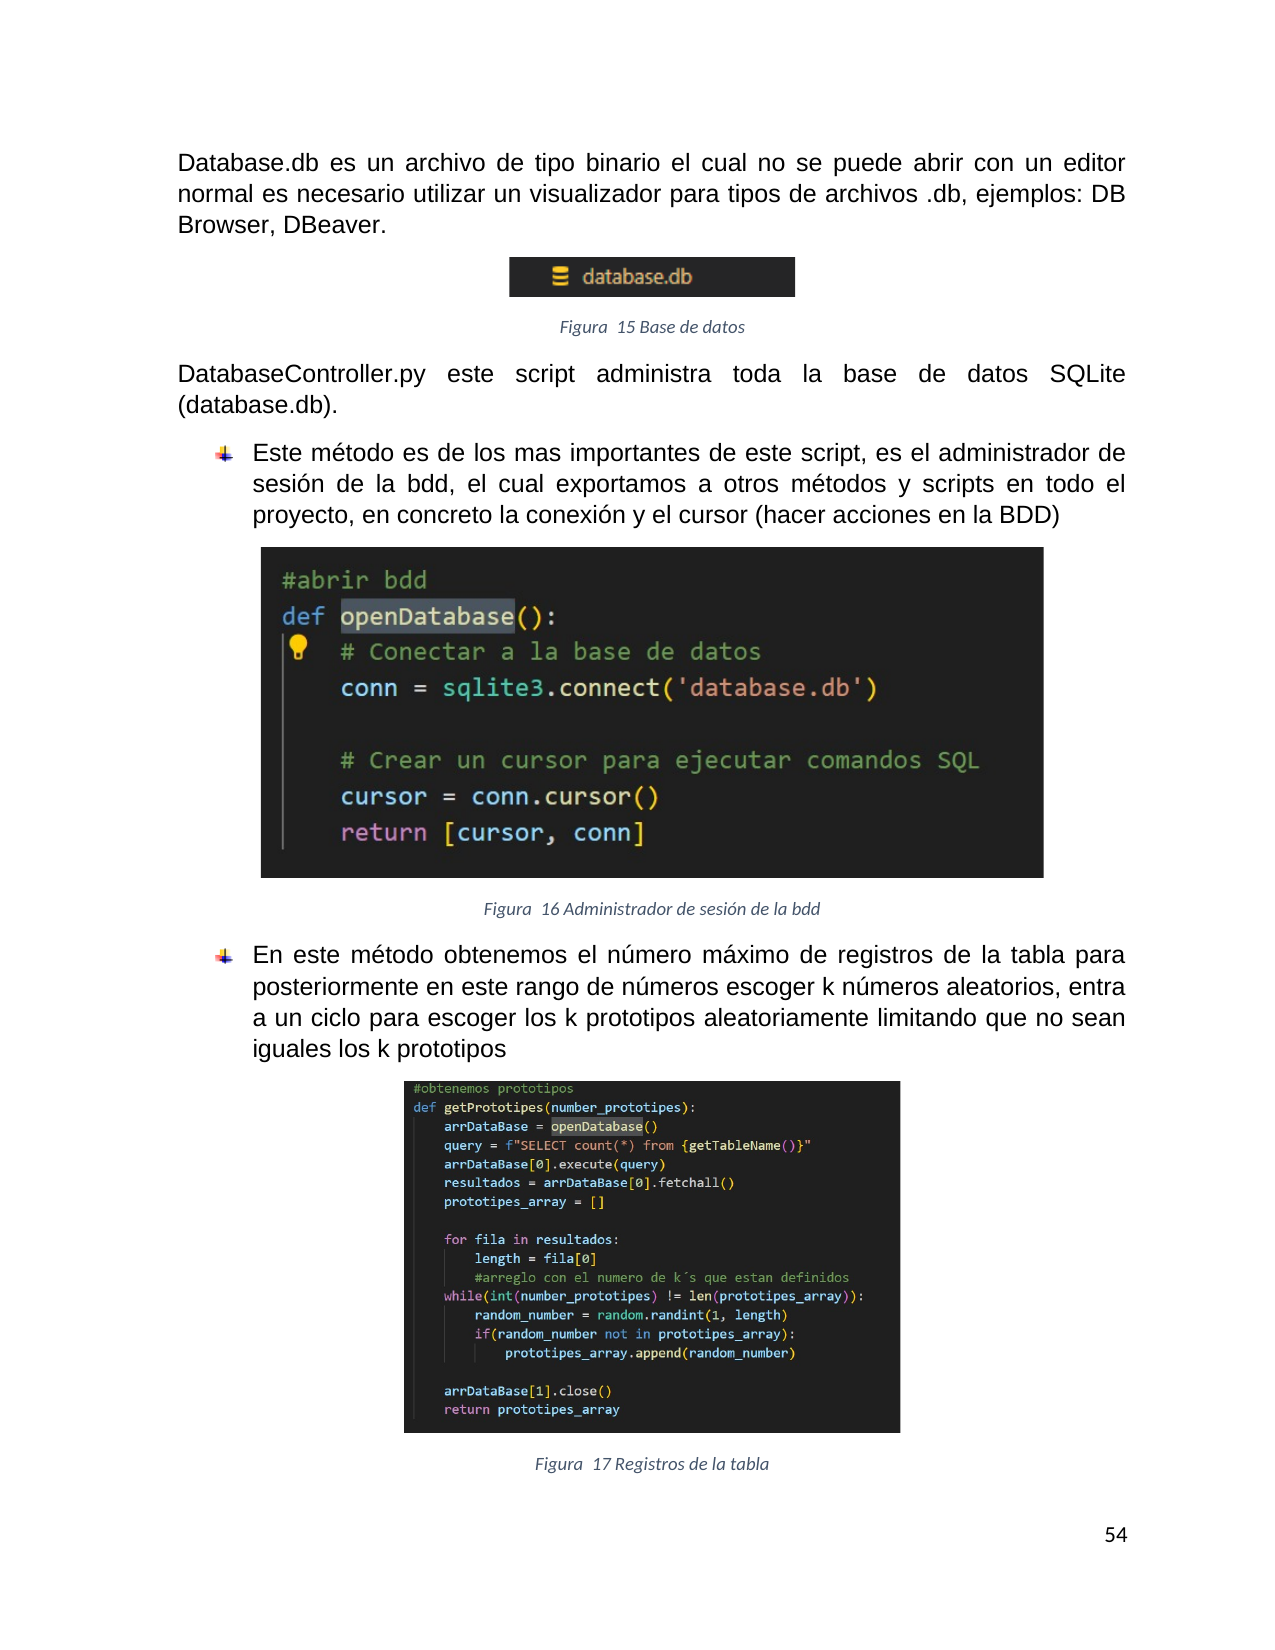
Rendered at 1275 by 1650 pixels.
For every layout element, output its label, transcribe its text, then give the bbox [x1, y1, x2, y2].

picture [404, 1081, 901, 1433]
list En este método obtenemos el número máximo de registros de la tabla para posteriormente en este rango de números escoger k números aleatorios, entra a un ciclo para escoger los k prototipos aleatoriamente limitando que no sean iguales los k prototipos [215, 940, 1127, 1062]
picture [260, 547, 1044, 878]
picture [215, 947, 233, 964]
text Figura 15 Base de datos [177, 315, 1127, 338]
text Database.db es un archivo de tipo binario el cual no se puede abrir con un editor normal es necesario utilizar un visualizador para tipos de archivos .db, ejemplos: DB Browser, DBeaver. [177, 148, 1127, 238]
text Figura 16 Administrador de sesión de la bdd [177, 897, 1127, 919]
picture [509, 257, 796, 297]
list Este método es de los mas importantes de este script, es el administrador de sesión de la bdd, el cual exportamos a otros métodos y scripts en todo el proyecto, en concreto la conexión y el cursor (hacer acciones en la BDD) [215, 438, 1127, 529]
text Figura 17 Registros de la tabla [177, 1452, 1127, 1474]
picture [215, 444, 233, 462]
text DatabaseController.py este script administra toda la base de datos SQLite (database.db). [177, 359, 1127, 419]
